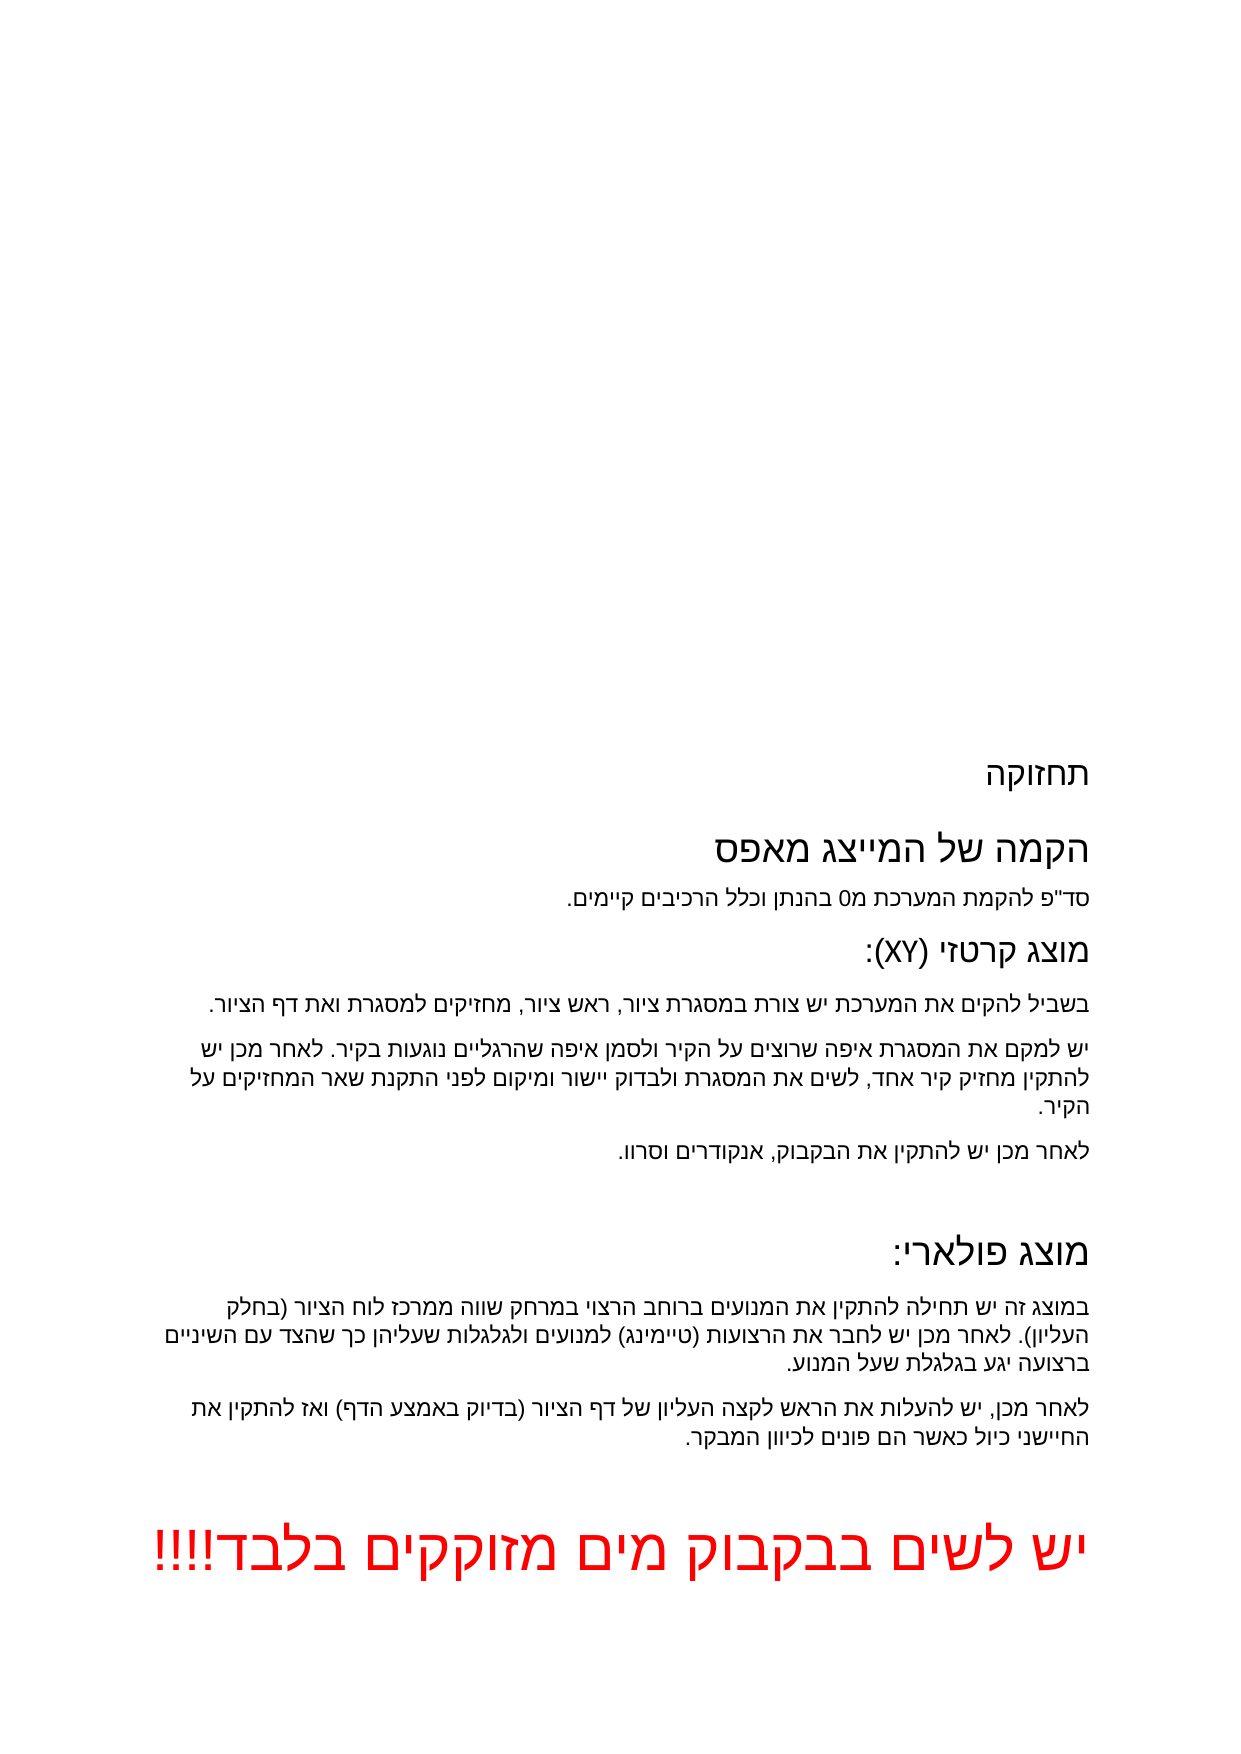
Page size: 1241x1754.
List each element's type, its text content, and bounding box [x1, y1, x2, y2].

text במוצג זה יש תחילה להתקין את המנועים ברוחב הרצוי במרחק שווה ממרכז לוח הציור (בחלק העליון). לאחר מכן יש לחבר את הרצועות (טיימינג) למנועים ולגלגלות שעליהן כך שהצד עם השיניים ברצועה יגע בגלגלת שעל המנוע. [150, 1293, 1090, 1377]
text סד"פ להקמת המערכת מ0 בהנתן וכלל הרכיבים קיימים. [150, 885, 1090, 912]
text יש למקם את המסגרת איפה שרוצים על הקיר ולסמן איפה שהרגליים נוגעות בקיר. לאחר מכן יש להתקין מחזיק קיר אחד, לשים את המסגרת ולבדוק יישור ומיקום לפני התקנת שאר המחזיקים על הקיר. [150, 1036, 1090, 1119]
text מוצג קרטזי (XY): [150, 931, 1090, 971]
subtitle תחזוקה [150, 754, 1090, 793]
text לאחר מכן, יש להעלות את הראש לקצה העליון של דף הציור (בדיוק באמצע הדף) ואז להתקין את החיישני כיול כאשר הם פונים לכיוון המבקר. [150, 1395, 1090, 1450]
subtitle הקמה של המייצג מאפס [150, 827, 1090, 871]
text בשביל להקים את המערכת יש צורת במסגרת ציור, ראש ציור, מחזיקים למסגרת ואת דף הציור. [150, 991, 1090, 1017]
text יש לשים בבקבוק מים מזוקקים בלבד!!!! [150, 1516, 1090, 1583]
text מוצג פולארי: [150, 1230, 1090, 1273]
text לאחר מכן יש להתקין את הבקבוק, אנקודרים וסרוו. [150, 1138, 1090, 1164]
